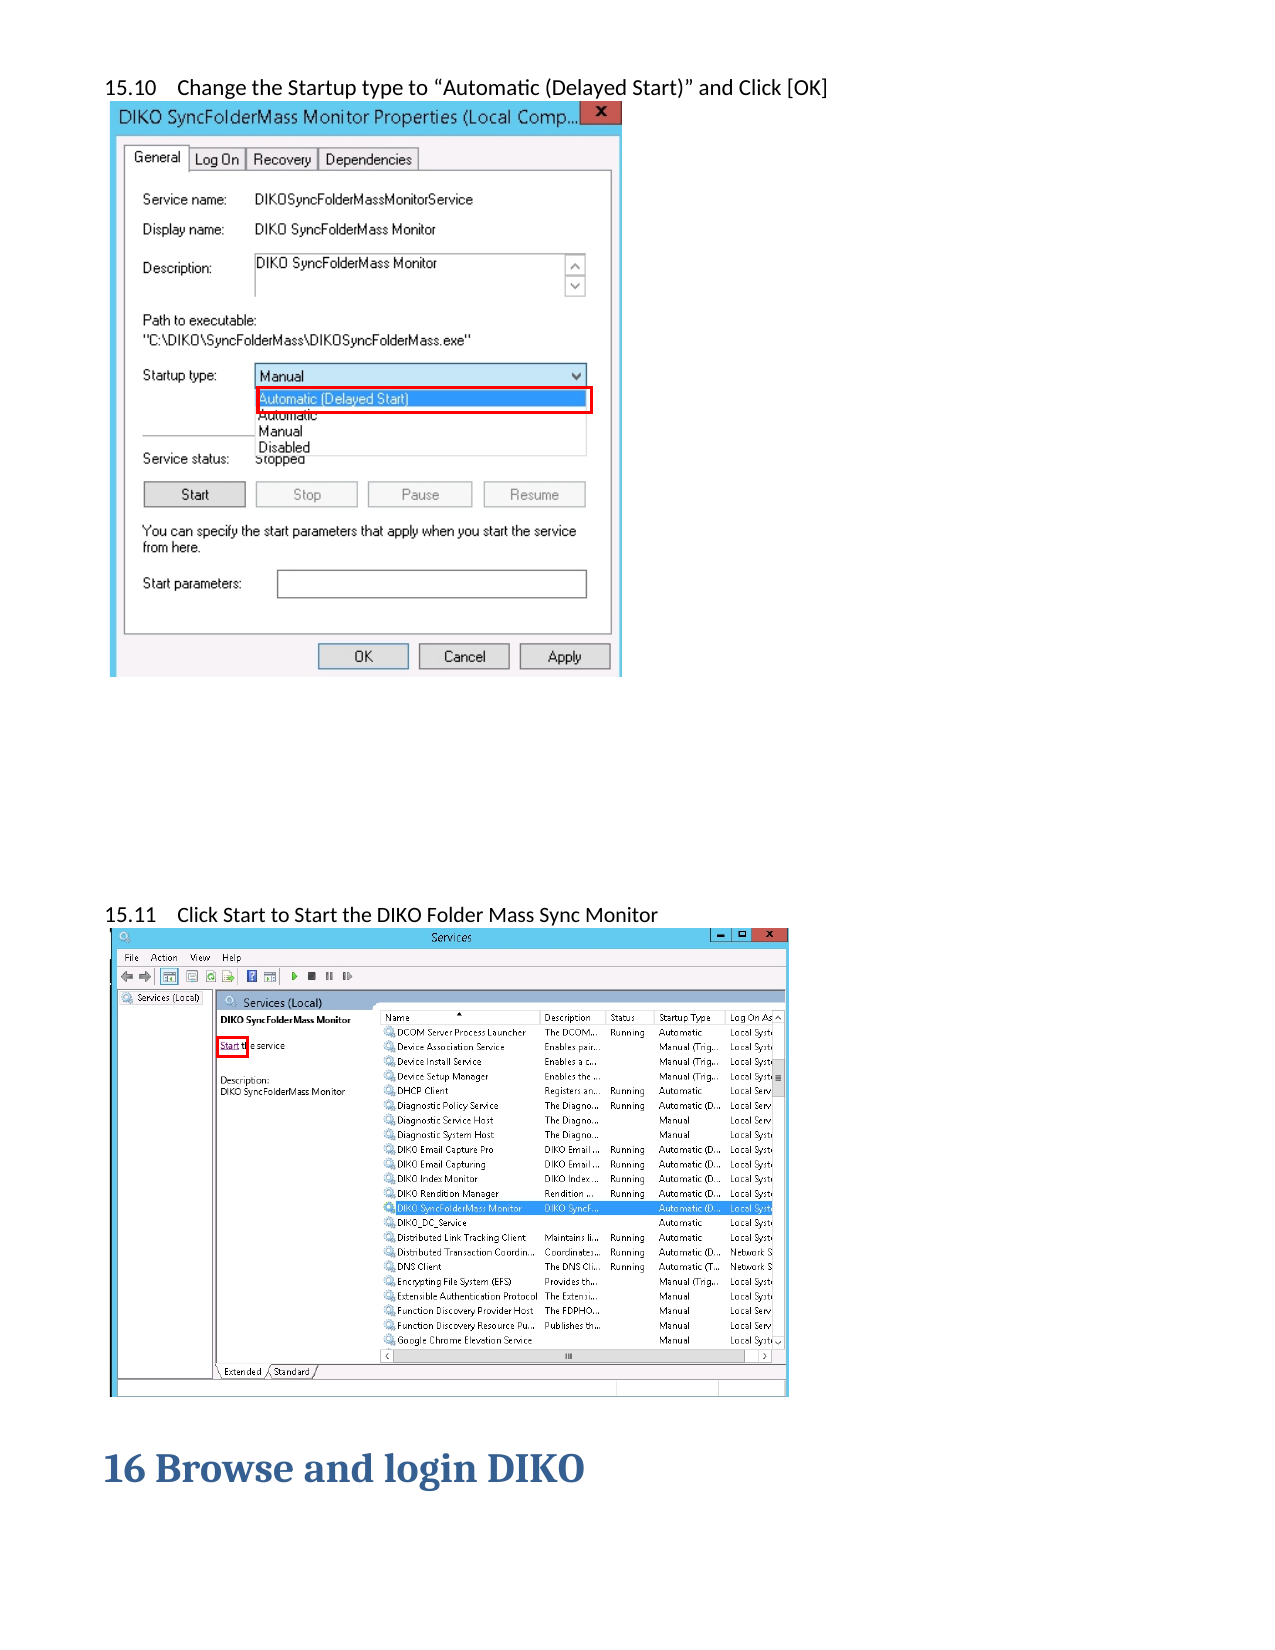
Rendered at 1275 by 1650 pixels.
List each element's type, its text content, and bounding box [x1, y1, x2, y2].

picture [109, 928, 789, 1397]
text 15.11 Click Start to Start the DIKO Folder Mass Sync Monitor [104, 900, 1152, 928]
picture [109, 101, 622, 677]
text 16 Browse and login DIKO [104, 1445, 1152, 1493]
text 15.10 Change the Startup type to “Automatic (Delayed Start)” and Click [OK] [104, 73, 1152, 101]
